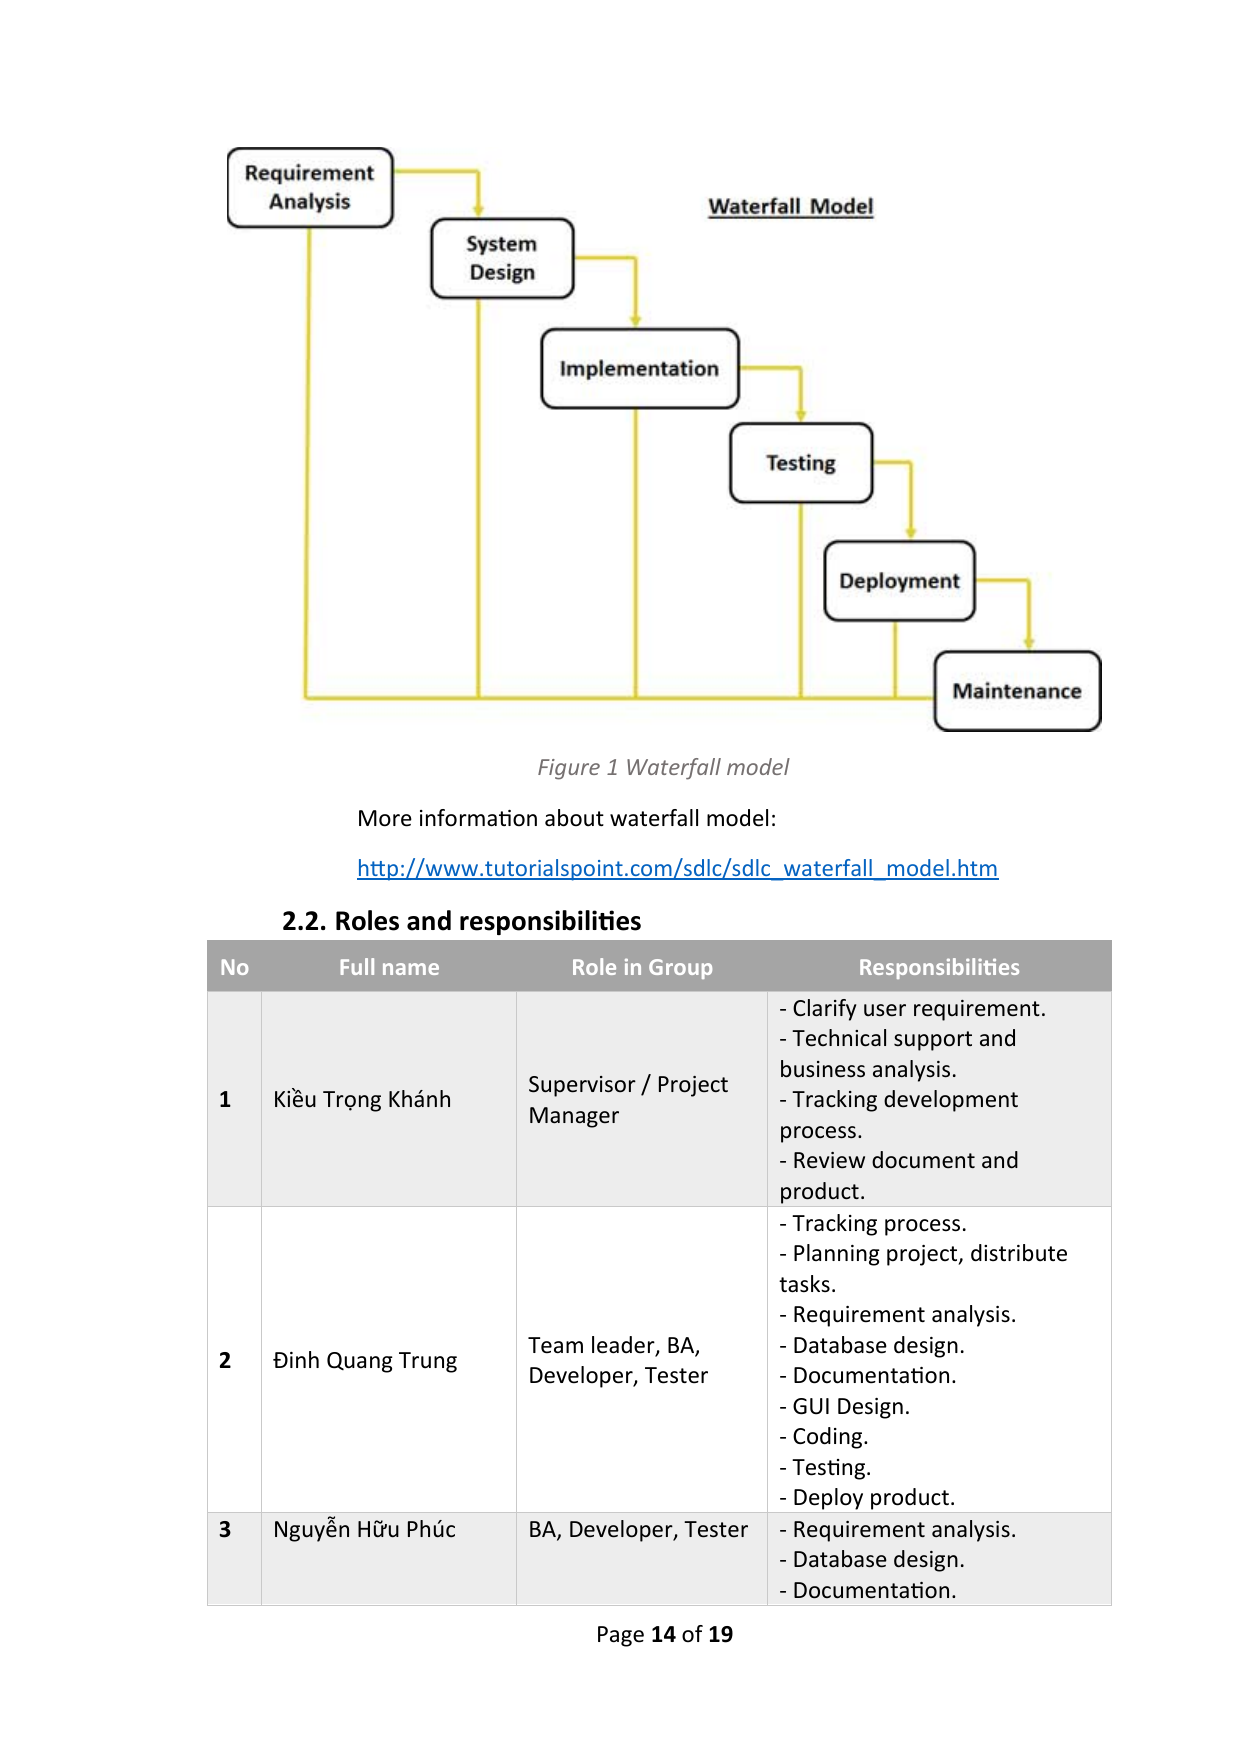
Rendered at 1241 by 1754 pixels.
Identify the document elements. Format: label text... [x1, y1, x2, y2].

subtitle Roles and responsibilities [282, 902, 1122, 937]
table_cell 2 [208, 1207, 261, 1512]
table_cell Đinh Quang Trung [262, 1207, 516, 1512]
table_cell 3 [208, 1513, 261, 1604]
table_header Full name [262, 941, 516, 991]
table_header No [208, 941, 261, 991]
table_cell - Tracking process. - Planning project, distribute tasks. - Requirement analysis. - Database design. - Documentation. - GUI Design. - Coding. - Testing. - Deploy product. [768, 1207, 1111, 1512]
picture [227, 147, 1102, 732]
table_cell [768, 1513, 1111, 1604]
table_header Responsibilities [768, 941, 1111, 991]
text http://www.tutorialspoint.com/sdlc/sdlc_waterfall_model.htm [357, 852, 1122, 883]
text More information about waterfall model: [357, 802, 1122, 833]
table_cell - Clarify user requirement. - Technical support and business analysis. - Tracking development process. - Review document and product. [768, 992, 1111, 1206]
table_cell Supervisor / Project Manager [517, 992, 767, 1206]
table_header Role in Group [517, 941, 767, 991]
table_cell Nguyễn Hữu Phúc [262, 1513, 516, 1604]
table_cell 1 [208, 992, 261, 1206]
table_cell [517, 1513, 767, 1604]
table_cell Team leader, BA, Developer, Tester [517, 1207, 767, 1512]
table_cell Kiều Trọng Khánh [262, 992, 516, 1206]
